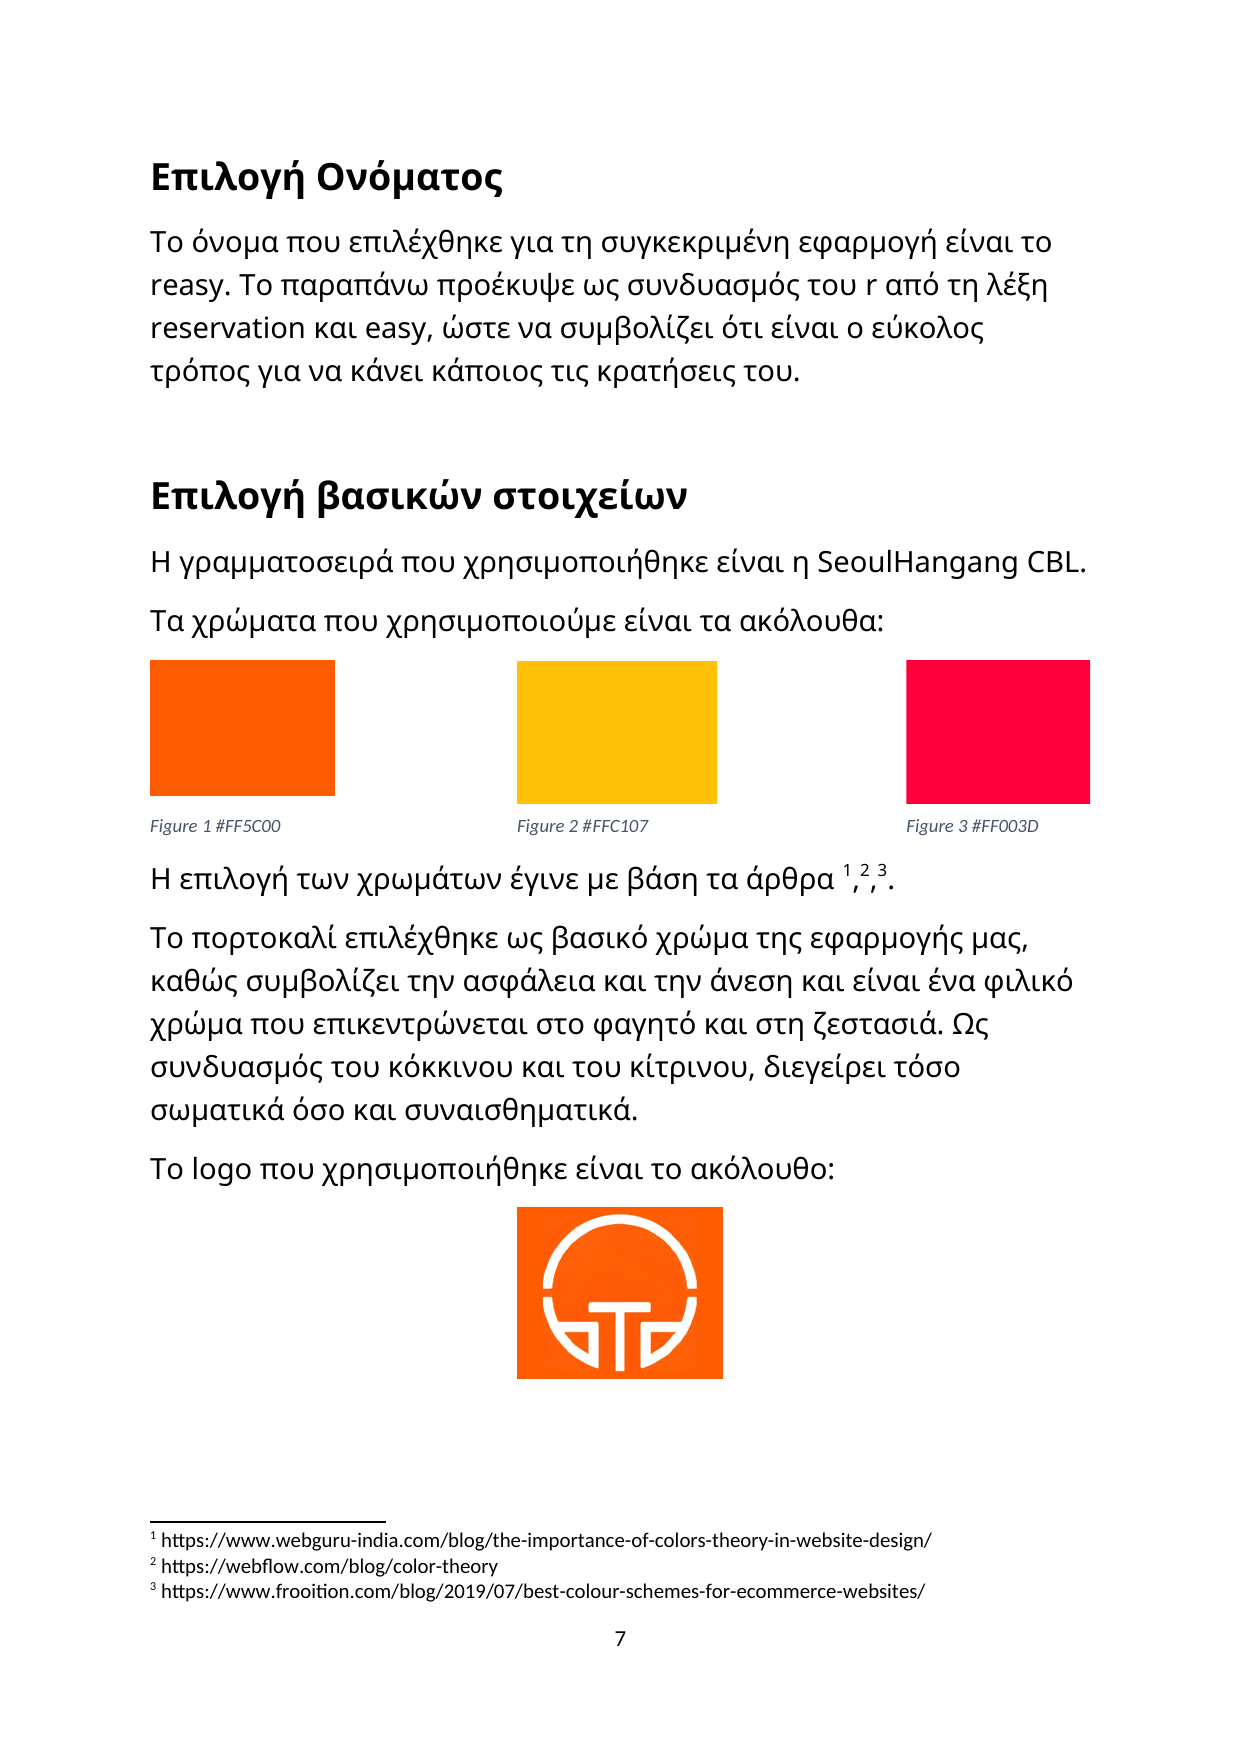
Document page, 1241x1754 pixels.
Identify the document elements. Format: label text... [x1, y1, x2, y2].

picture [517, 661, 718, 804]
text Το πορτοκαλί επιλέχθηκε ως βασικό χρώμα της εφαρμογής μας, καθώς συμβολίζει την ασφάλεια και την άνεση και είναι ένα φιλικό χρώμα που επικεντρώνεται στο φαγητό και στη ζεστασιά. Ως συνδυασμός του κόκκινου και του κίτρινου, διεγείρει τόσο σωματικά όσο και συναισθηματικά. [150, 918, 1090, 1129]
text Το logo που χρησιμοποιήθηκε είναι το ακόλουθο: [150, 1148, 1090, 1188]
text Επιλογή βασικών στοιχείων [150, 469, 1090, 520]
text Η επιλογή των χρωμάτων έγινε με βάση τα άρθρα ,,. [150, 858, 1090, 898]
picture [517, 1207, 724, 1379]
text Figure 1 #FF5C00 Figure 2 #FFC107 Figure 3 #FF003D [150, 814, 1090, 837]
picture [906, 660, 1091, 804]
text Επιλογή Ονόματος [150, 150, 1090, 201]
text Η γραμματοσειρά που χρησιμοποιήθηκε είναι η SeoulHangang CBL. [150, 541, 1090, 581]
text Το όνομα που επιλέχθηκε για τη συγκεκριμένη εφαρμογή είναι το reasy. Το παραπάνω προέκυψε ως συνδυασμός του r από τη λέξη reservation και easy, ώστε να συμβολίζει ότι είναι ο εύκολος τρόπος για να κάνει κάποιος τις κρατήσεις του. [150, 222, 1090, 390]
picture [150, 660, 335, 796]
text Τα χρώματα που χρησιμοποιούμε είναι τα ακόλουθα: [150, 600, 1090, 640]
